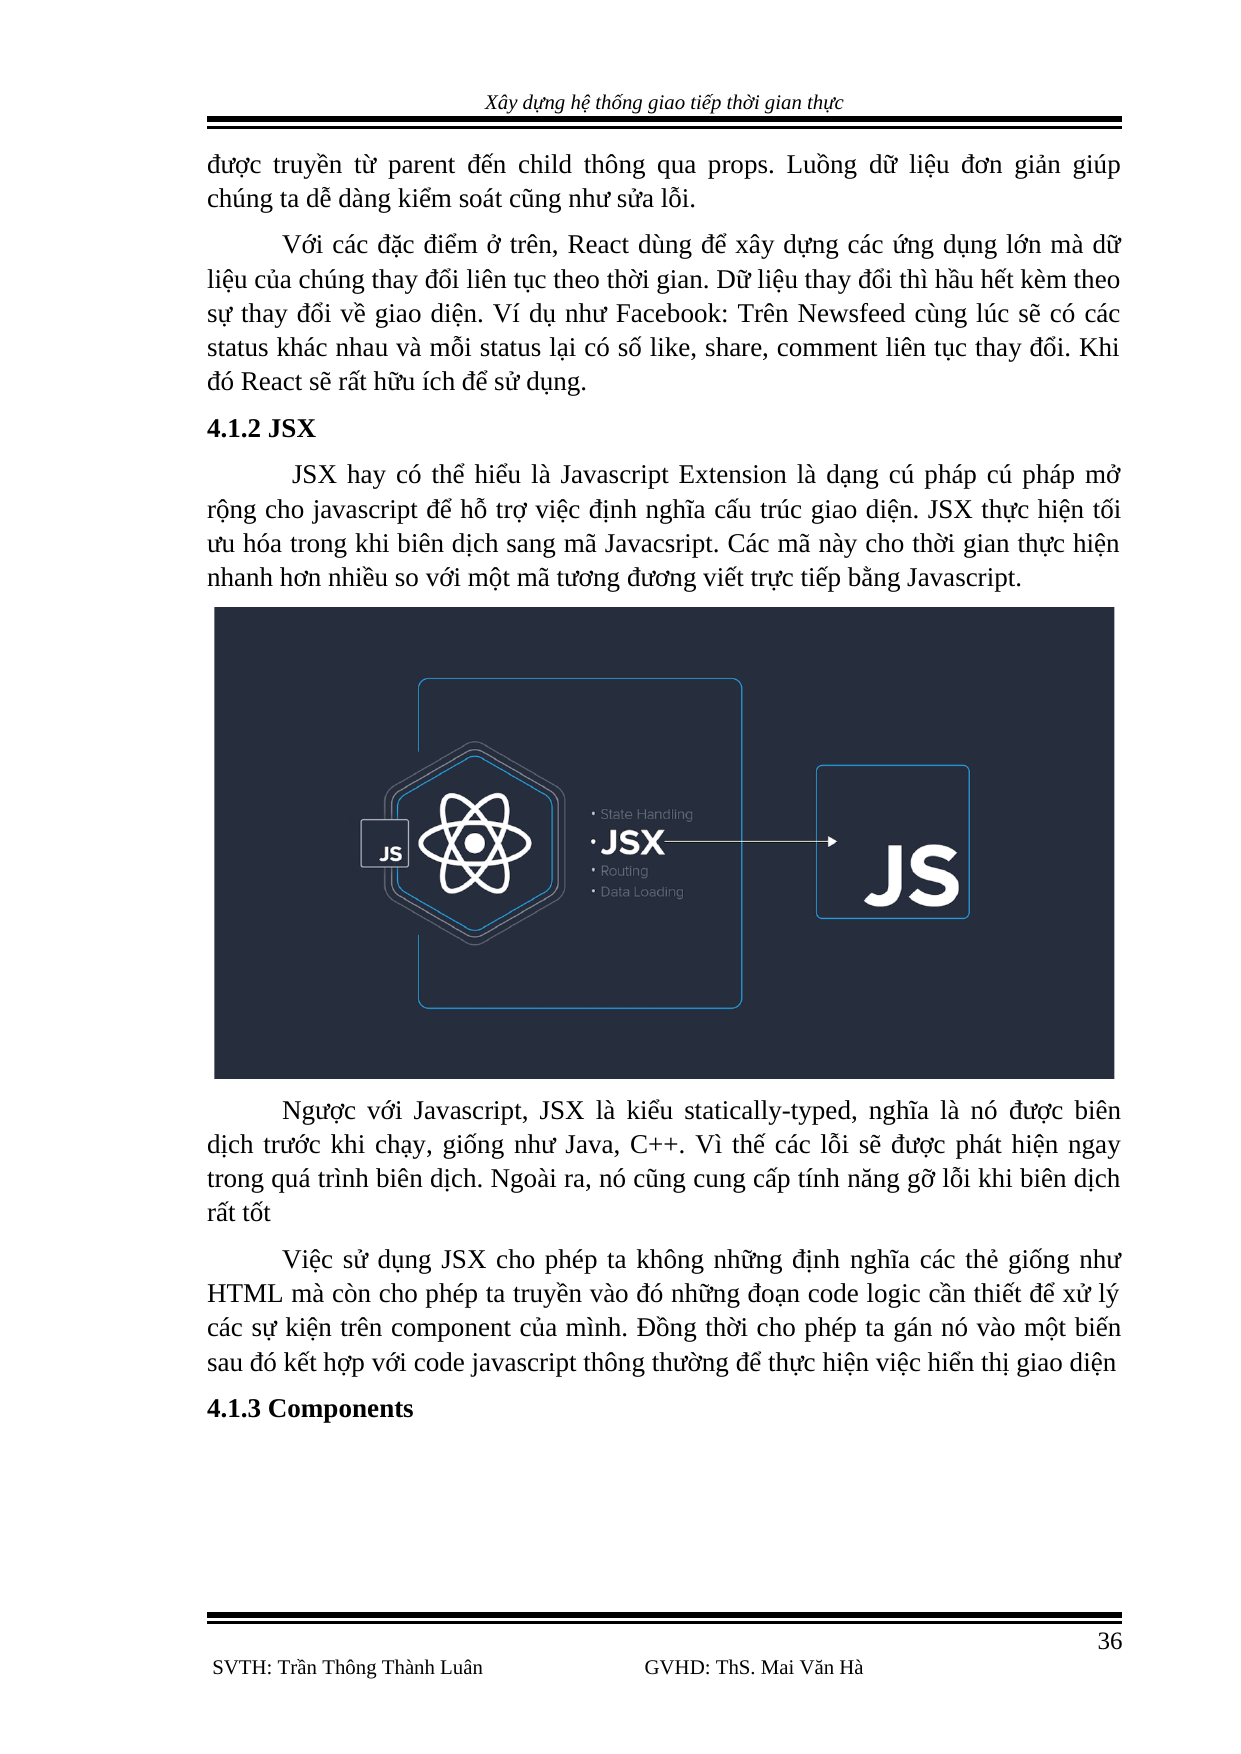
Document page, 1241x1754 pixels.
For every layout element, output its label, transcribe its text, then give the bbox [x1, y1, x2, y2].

text Việc sử dụng JSX cho phép ta không những định nghĩa các thẻ giống như HTML mà còn cho phép ta truyền vào đó những đoạn code logic cần thiết để xử lý các sự kiện trên component của mình. Đồng thời cho phép ta gán nó vào một biến sau đó kết hợp với code javascript thông thường để thực hiện việc hiển thị giao diện [207, 1243, 1122, 1377]
text 4.1.2 JSX [207, 412, 1122, 443]
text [207, 148, 1122, 213]
text 4.1.3 Components [207, 1392, 1122, 1423]
text JSX hay có thể hiểu là Javascript Extension là dạng cú pháp cú pháp mở rộng cho javascript để hỗ trợ việc định nghĩa cấu trúc giao diện. JSX thực hiện tối ưu hóa trong khi biên dịch sang mã Javacsript. Các mã này cho thời gian thực hiện nhanh hơn nhiều so với một mã tương đương viết trực tiếp bằng Javascript. [207, 458, 1122, 592]
picture [214, 607, 1115, 1079]
text Ngược với Javascript, JSX là kiểu statically-typed, nghĩa là nó được biên dịch trước khi chạy, giống như Java, C++. Vì thế các lỗi sẽ được phát hiện ngay trong quá trình biên dịch. Ngoài ra, nó cũng cung cấp tính năng gỡ lỗi khi biên dịch rất tốt [207, 1094, 1122, 1228]
text Với các đặc điểm ở trên, React dùng để xây dựng các ứng dụng lớn mà dữ liệu của chúng thay đổi liên tục theo thời gian. Dữ liệu thay đổi thì hầu hết kèm theo sự thay đổi về giao diện. Ví dụ như Facebook: Trên Newsfeed cùng lúc sẽ có các status khác nhau và mỗi status lại có số like, share, comment liên tục thay đổi. Khi đó React sẽ rất hữu ích để sử dụng. [207, 228, 1122, 396]
